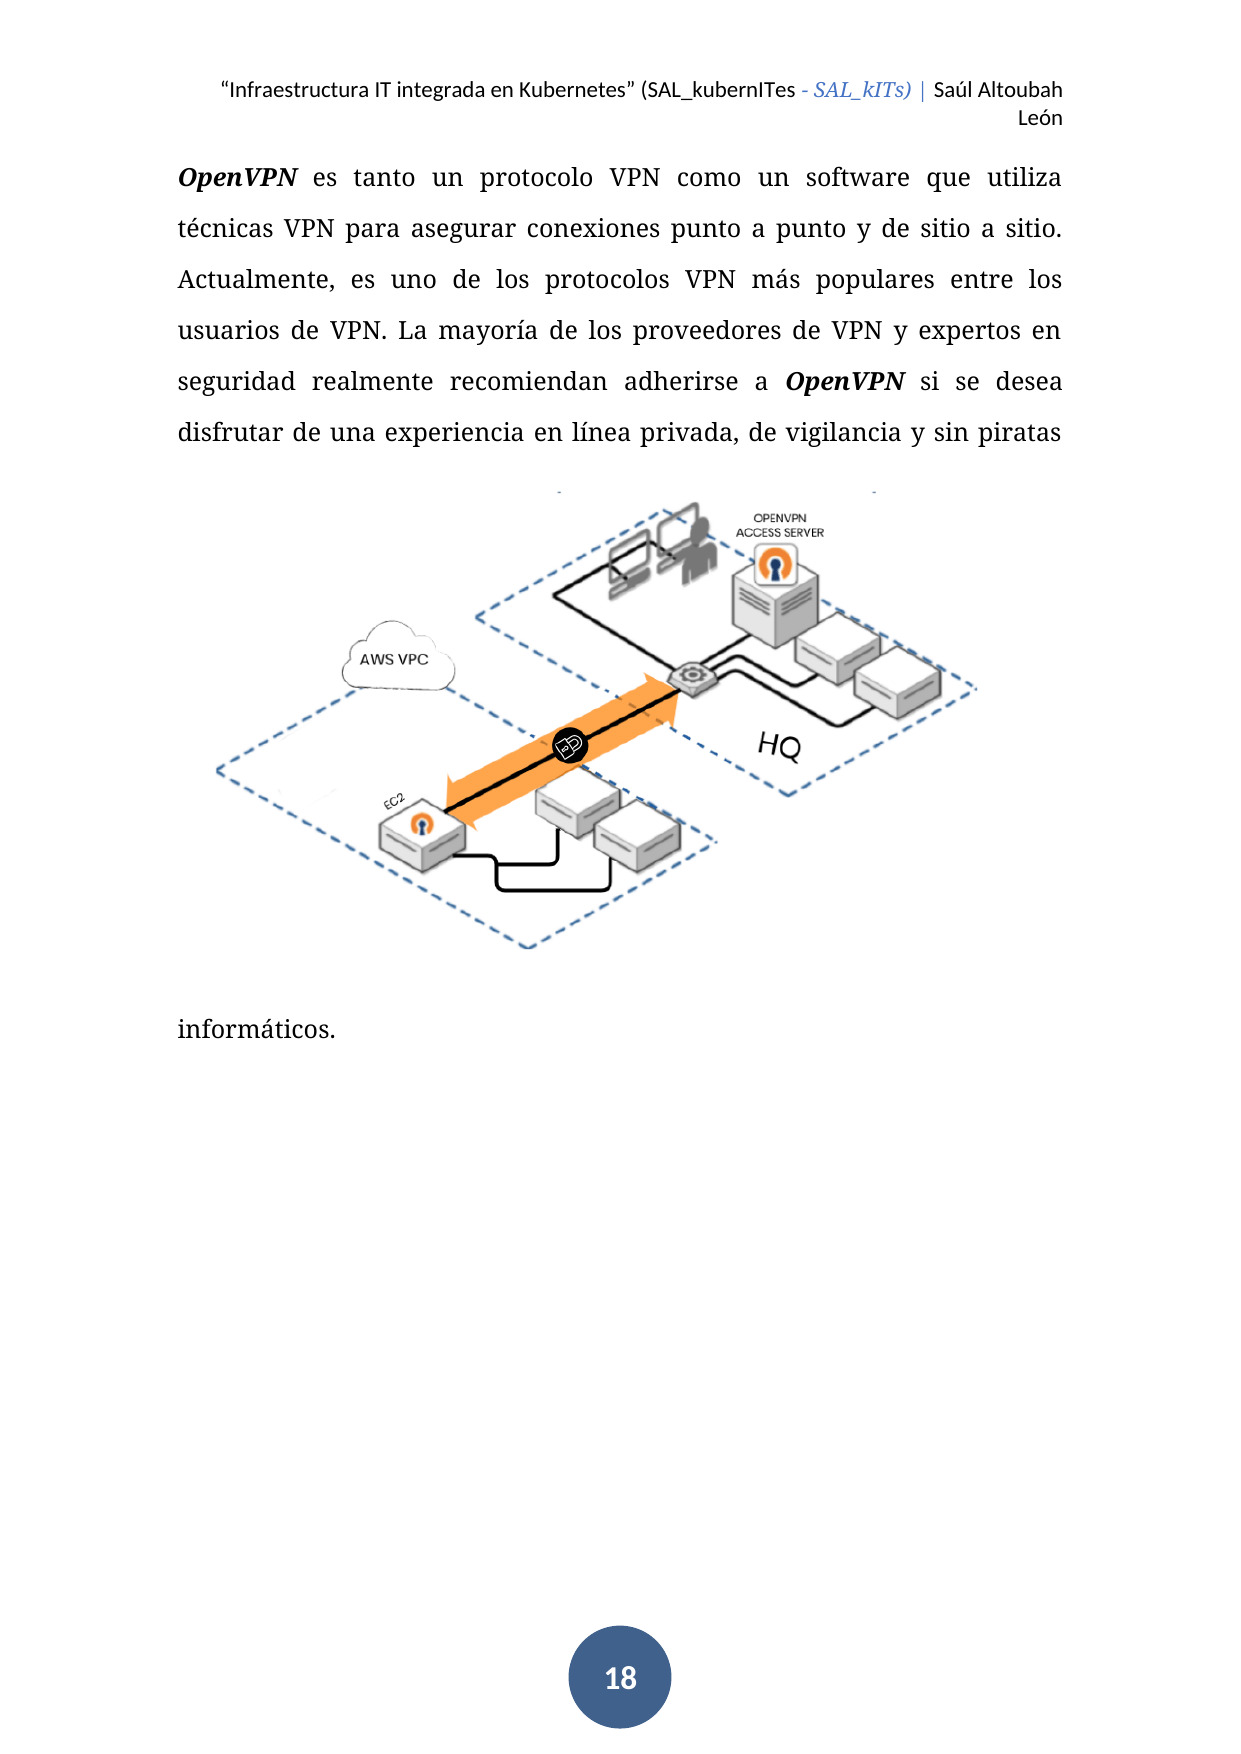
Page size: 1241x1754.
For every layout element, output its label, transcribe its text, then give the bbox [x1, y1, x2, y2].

picture [196, 449, 1006, 1012]
